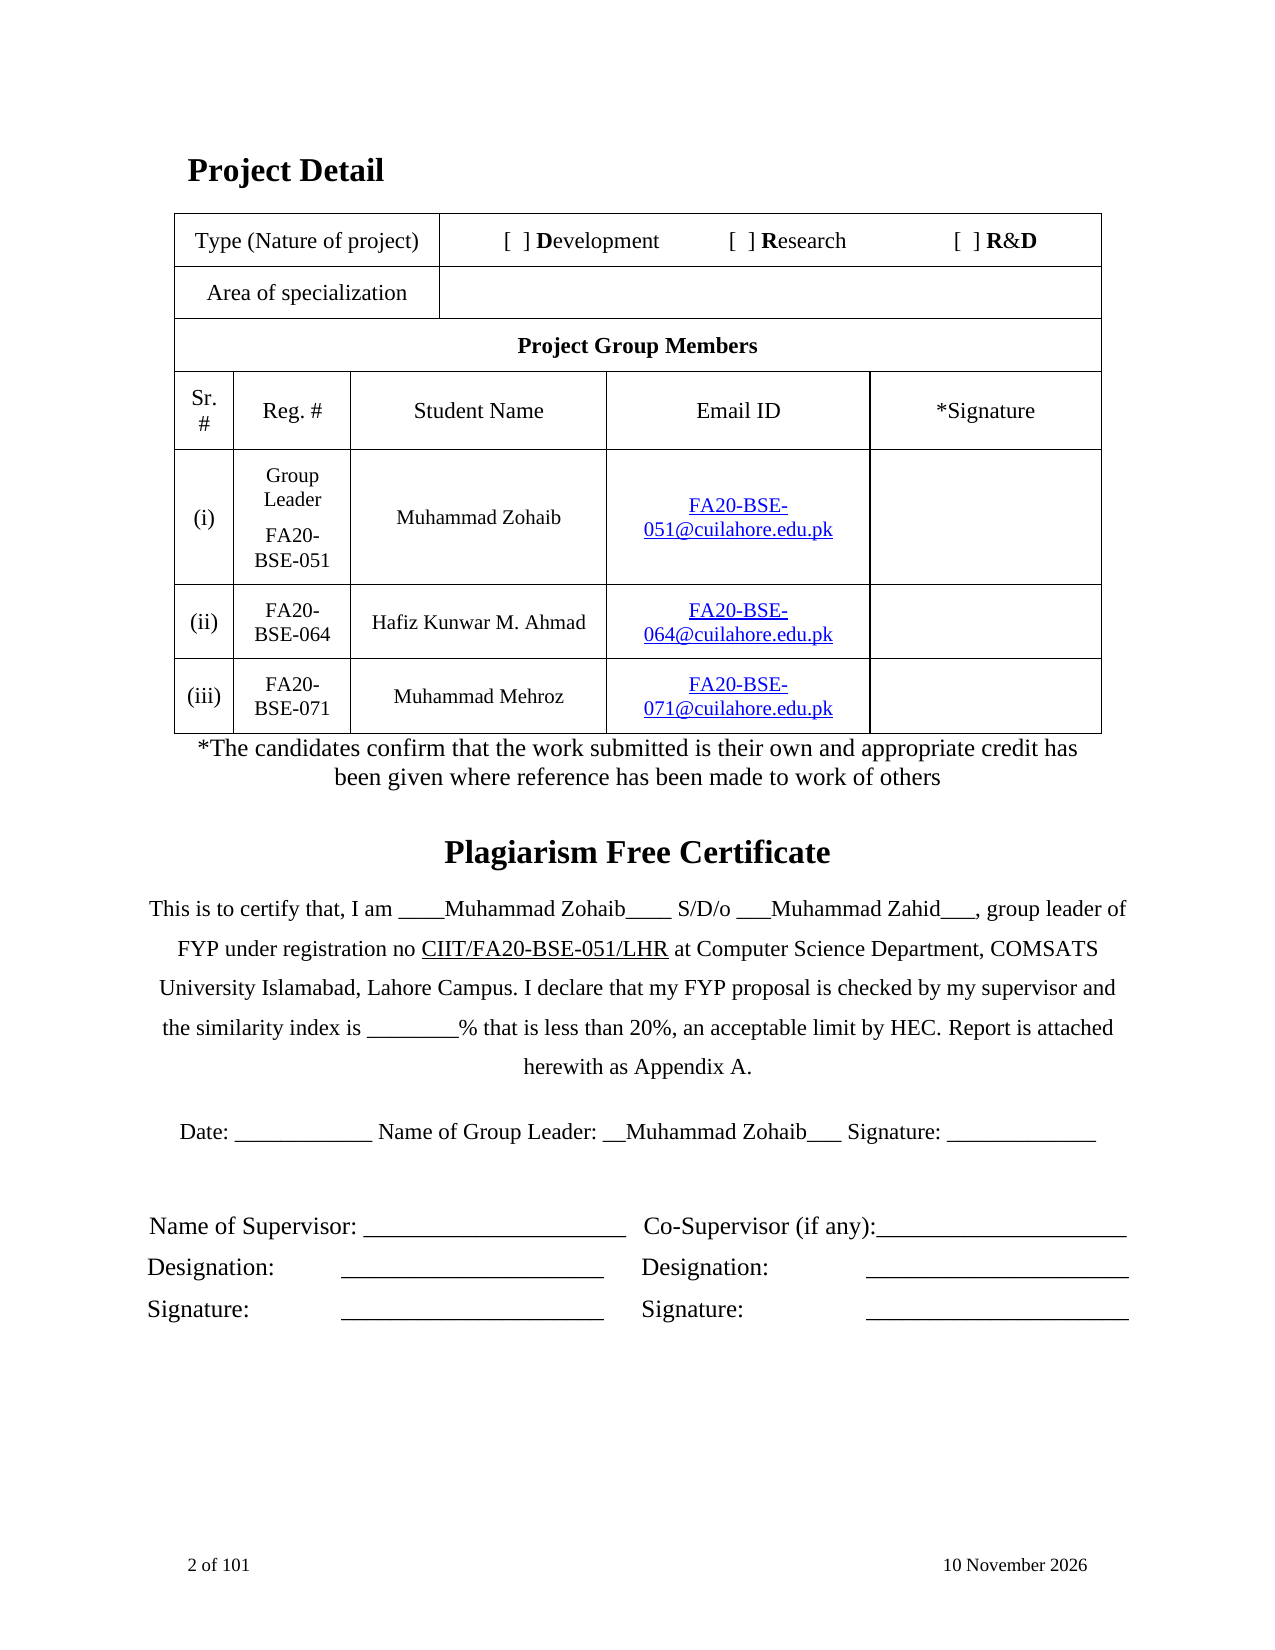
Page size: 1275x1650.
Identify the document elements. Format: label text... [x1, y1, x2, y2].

table_cell Muhammad Zohaib [351, 450, 606, 584]
table_cell Reg. # [234, 372, 350, 449]
table_cell Student Name [351, 372, 606, 449]
table_cell [440, 267, 1101, 318]
table_header Type (Nature of project) [175, 214, 439, 266]
table_cell Email ID [607, 372, 869, 449]
table_cell Hafiz Kunwar M. Ahmad [351, 585, 606, 658]
table_cell *Signature [871, 372, 1101, 449]
table_cell Muhammad Mehroz [351, 659, 606, 732]
table_cell [871, 585, 1101, 658]
text This is to certify that, I am ____Muhammad Zohaib____ S/D/o ___Muhammad Zahid___, group leader of FYP under registration no CIIT/FA20-BSE-051/LHR at Computer Science Department, COMSATS University Islamabad, Lahore Campus. I declare that my FYP proposal is checked by my supervisor and the similarity index is ________% that is less than 20%, an acceptable limit by HEC. Report is attached herewith as Appendix A. [143, 896, 1132, 1080]
table_cell FA20-BSE-064 [234, 585, 350, 658]
table_header [ ] Development [ ] Research [ ] R&D [440, 214, 1101, 266]
table_cell Sr.# [175, 372, 233, 449]
table_cell (i) [175, 450, 233, 584]
table_cell [871, 450, 1101, 584]
table_cell [871, 659, 1101, 732]
table_cell (iii) [175, 659, 233, 732]
table_cell FA20-BSE-071@cuilahore.edu.pk [607, 659, 869, 732]
text Project Detail [187, 150, 1087, 188]
text Plagiarism Free Certificate [187, 832, 1087, 871]
table_cell FA20-BSE-051@cuilahore.edu.pk [607, 450, 869, 584]
table_cell FA20-BSE-071 [234, 659, 350, 732]
table_cell Group Leader FA20-BSE-051 [234, 450, 350, 584]
table_cell (ii) [175, 585, 233, 658]
text Name of Supervisor: _____________________ Co-Supervisor (if any):____________________ [143, 1211, 1132, 1240]
table_cell Area of specialization [175, 267, 439, 318]
table_cell Project Group Members [175, 319, 1101, 371]
text Designation: _____________________ Designation: _____________________ [143, 1252, 1132, 1281]
text Date: ____________ Name of Group Leader: __Muhammad Zohaib___ Signature: _____________ [143, 1118, 1132, 1144]
text Signature: _____________________ Signature: _____________________ [143, 1294, 1132, 1322]
table_cell FA20-BSE-064@cuilahore.edu.pk [607, 585, 869, 658]
text *The candidates confirm that the work submitted is their own and appropriate credit has been given where reference has been made to work of others [187, 734, 1087, 791]
